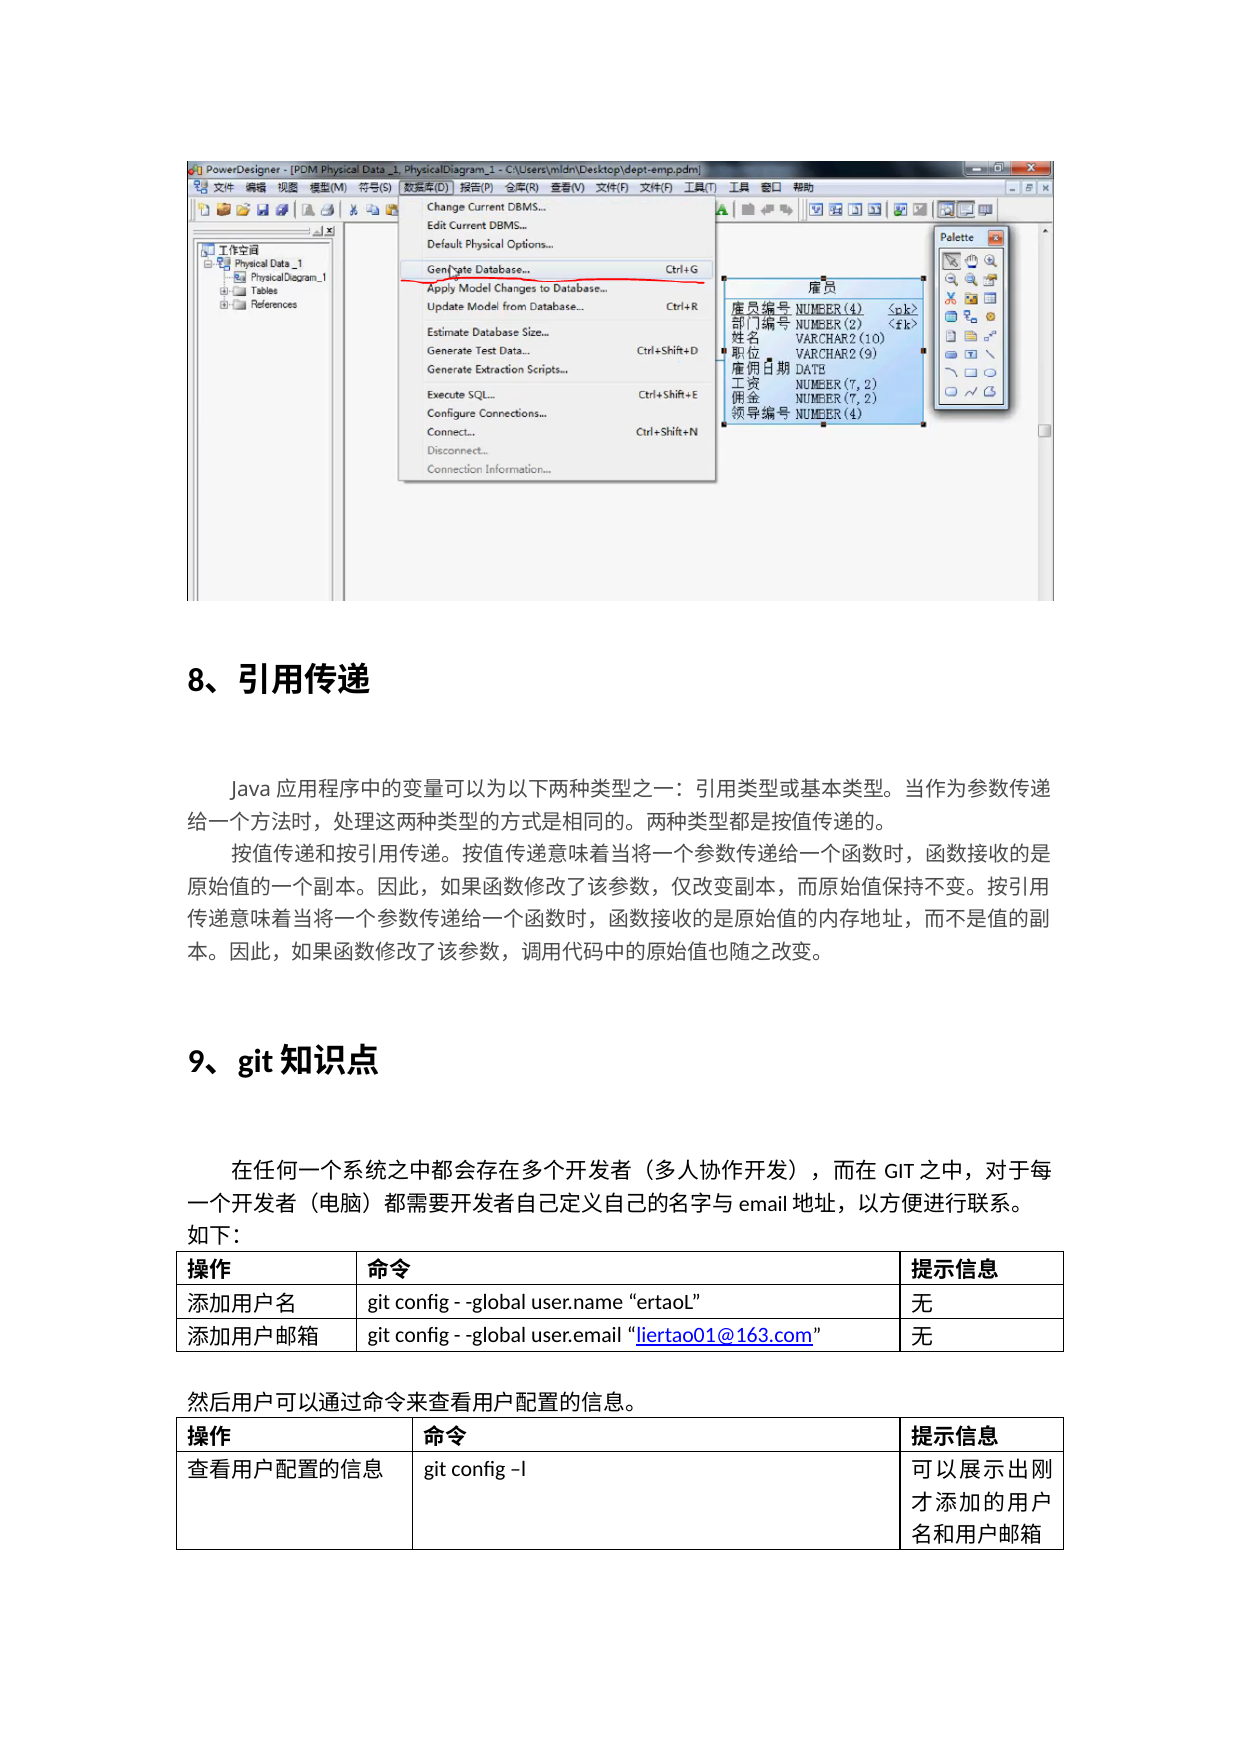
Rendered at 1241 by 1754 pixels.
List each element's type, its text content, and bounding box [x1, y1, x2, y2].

text 然后用户可以通过命令来查看用户配置的信息。 [187, 1385, 1053, 1417]
text 在任何一个系统之中都会存在多个开发者（多人协作开发），而在GIT之中，对于每一个开发者（电脑）都需要开发者自己定义自己的名字与email地址，以方便进行联系。 [187, 1153, 1053, 1218]
table_cell 添加用户名 [177, 1285, 356, 1318]
table_cell 可以展示出刚才添加的用户名和用户邮箱 [901, 1452, 1063, 1549]
table_header 命令 [413, 1418, 899, 1451]
table_cell 查看用户配置的信息 [177, 1452, 412, 1549]
table_cell git config - -global user.email “liertao01@163.com” [357, 1319, 899, 1351]
subtitle 9、git知识点 [187, 1026, 1053, 1091]
table_header 操作 [177, 1252, 356, 1284]
table_cell 无 [901, 1319, 1063, 1351]
table_cell git config - -global user.name “ertaoL” [357, 1285, 899, 1318]
table_cell 添加用户邮箱 [177, 1319, 356, 1351]
table_cell git config –l [413, 1452, 899, 1549]
table_header 提示信息 [901, 1252, 1063, 1284]
text 按值传递和按引用传递。按值传递意味着当将一个参数传递给一个函数时，函数接收的是原始值的一个副本。因此，如果函数修改了该参数，仅改变副本，而原始值保持不变。按引用传递意味着当将一个参数传递给一个函数时，函数接收的是原始值的内存地址，而不是值的副本。因此，如果函数修改了该参数，调用代码中的原始值也随之改变。 [187, 836, 1053, 966]
table_header 操作 [177, 1418, 412, 1451]
table_header 提示信息 [901, 1418, 1063, 1451]
subtitle 8、引用传递 [187, 644, 1053, 709]
picture [187, 161, 1054, 601]
table_cell 无 [901, 1285, 1063, 1318]
table_header 命令 [357, 1252, 899, 1284]
text Java 应用程序中的变量可以为以下两种类型之一：引用类型或基本类型。当作为参数传递给一个方法时，处理这两种类型的方式是相同的。两种类型都是按值传递的。 [187, 771, 1053, 836]
text 如下： [187, 1218, 1053, 1251]
